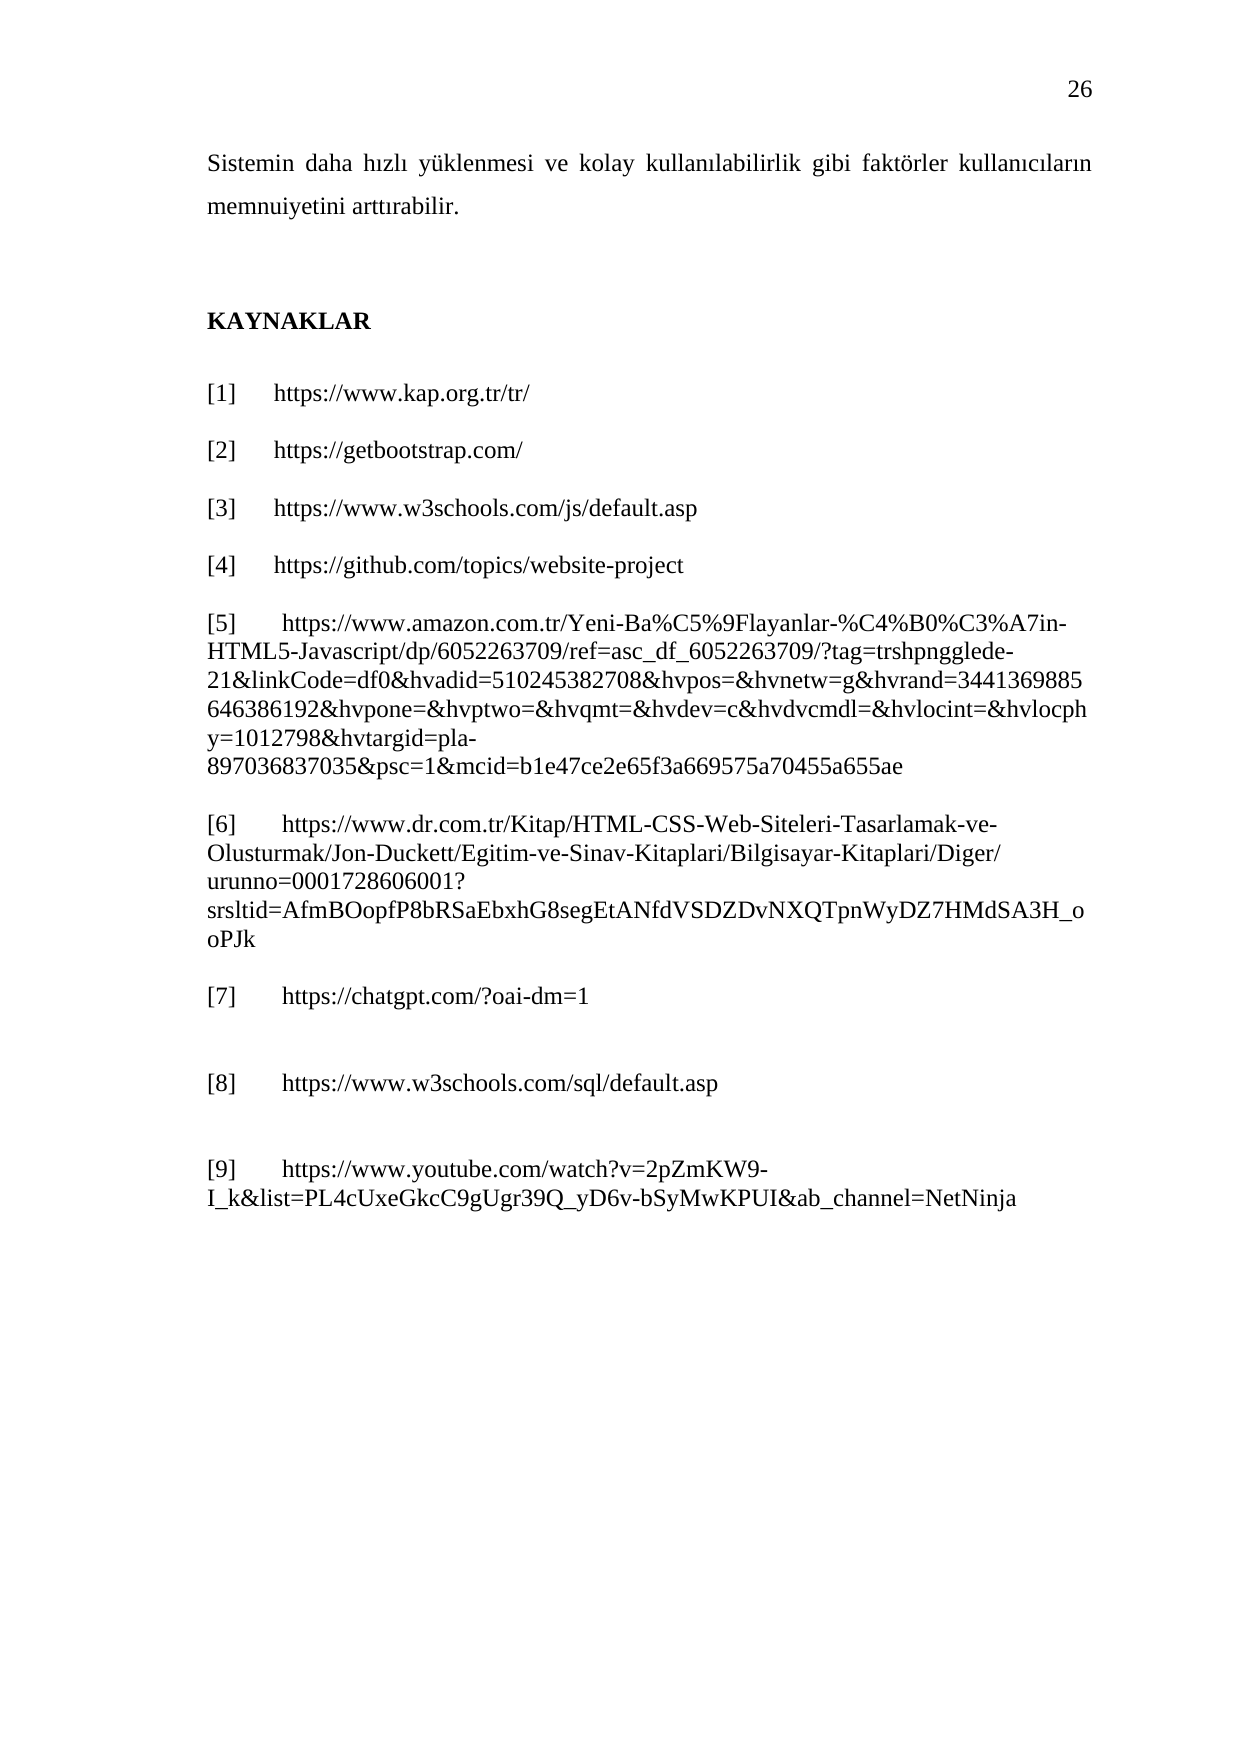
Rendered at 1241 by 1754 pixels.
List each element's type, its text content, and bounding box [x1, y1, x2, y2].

list [9] https://www.youtube.com/watch?v=2pZmKW9-I_k&list=PL4cUxeGkcC9gUgr39Q_yD6v-bSyMwKPUI&ab_channel=NetNinja [207, 1154, 1092, 1211]
text [4] https://github.com/topics/website-project [207, 550, 1092, 579]
list [5] https://www.amazon.com.tr/Yeni-Ba%C5%9Flayanlar-%C4%B0%C3%A7in-HTML5-Javascript/dp/6052263709/ref=asc_df_6052263709/?tag=trshpngglede-21&linkCode=df0&hvadid=510245382708&hvpos=&hvnetw=g&hvrand=3441369885646386192&hvpone=&hvptwo=&hvqmt=&hvdev=c&hvdvcmdl=&hvlocint=&hvlocphy=1012798&hvtargid=pla-897036837035&psc=1&mcid=b1e47ce2e65f3a669575a70455a655ae [207, 608, 1092, 780]
list [8] https://www.w3schools.com/sql/default.asp [207, 1068, 1092, 1096]
text [1] https://www.kap.org.tr/tr/ [207, 378, 1092, 406]
list [6] https://www.dr.com.tr/Kitap/HTML-CSS-Web-Siteleri-Tasarlamak-ve-Olusturmak/Jon-Duckett/Egitim-ve-Sinav-Kitaplari/Bilgisayar-Kitaplari/Diger/urunno=0001728606001?srsltid=AfmBOopfP8bRSaEbxhG8segEtANfdVSDZDvNXQTpnWyDZ7HMdSA3H_ooPJk [207, 809, 1092, 953]
text KAYNAKLAR [207, 306, 1092, 334]
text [207, 148, 1092, 219]
text [3] https://www.w3schools.com/js/default.asp [207, 493, 1092, 521]
list [7] https://chatgpt.com/?oai-dm=1 [207, 981, 1092, 1010]
text [2] https://getbootstrap.com/ [207, 435, 1092, 464]
